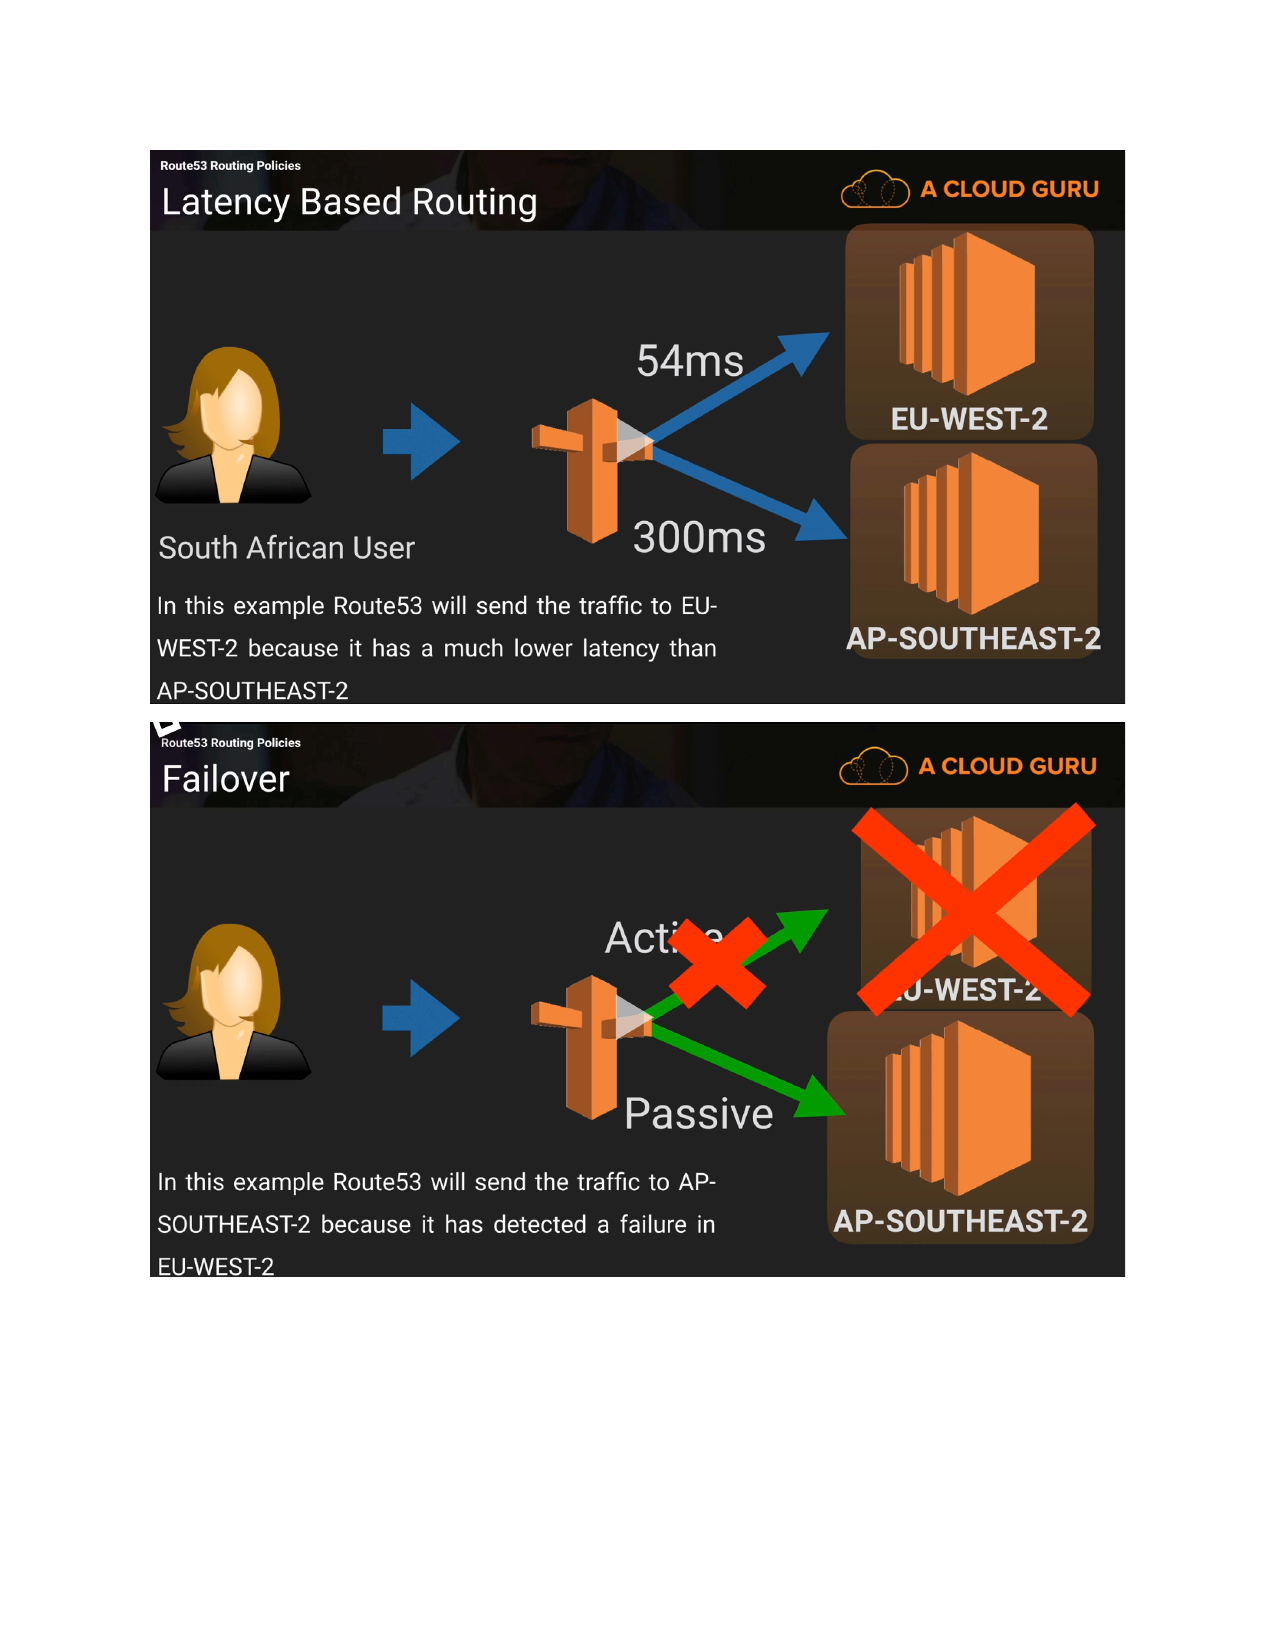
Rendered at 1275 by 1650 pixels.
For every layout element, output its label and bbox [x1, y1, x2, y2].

picture [150, 722, 1125, 1277]
picture [150, 150, 1125, 704]
